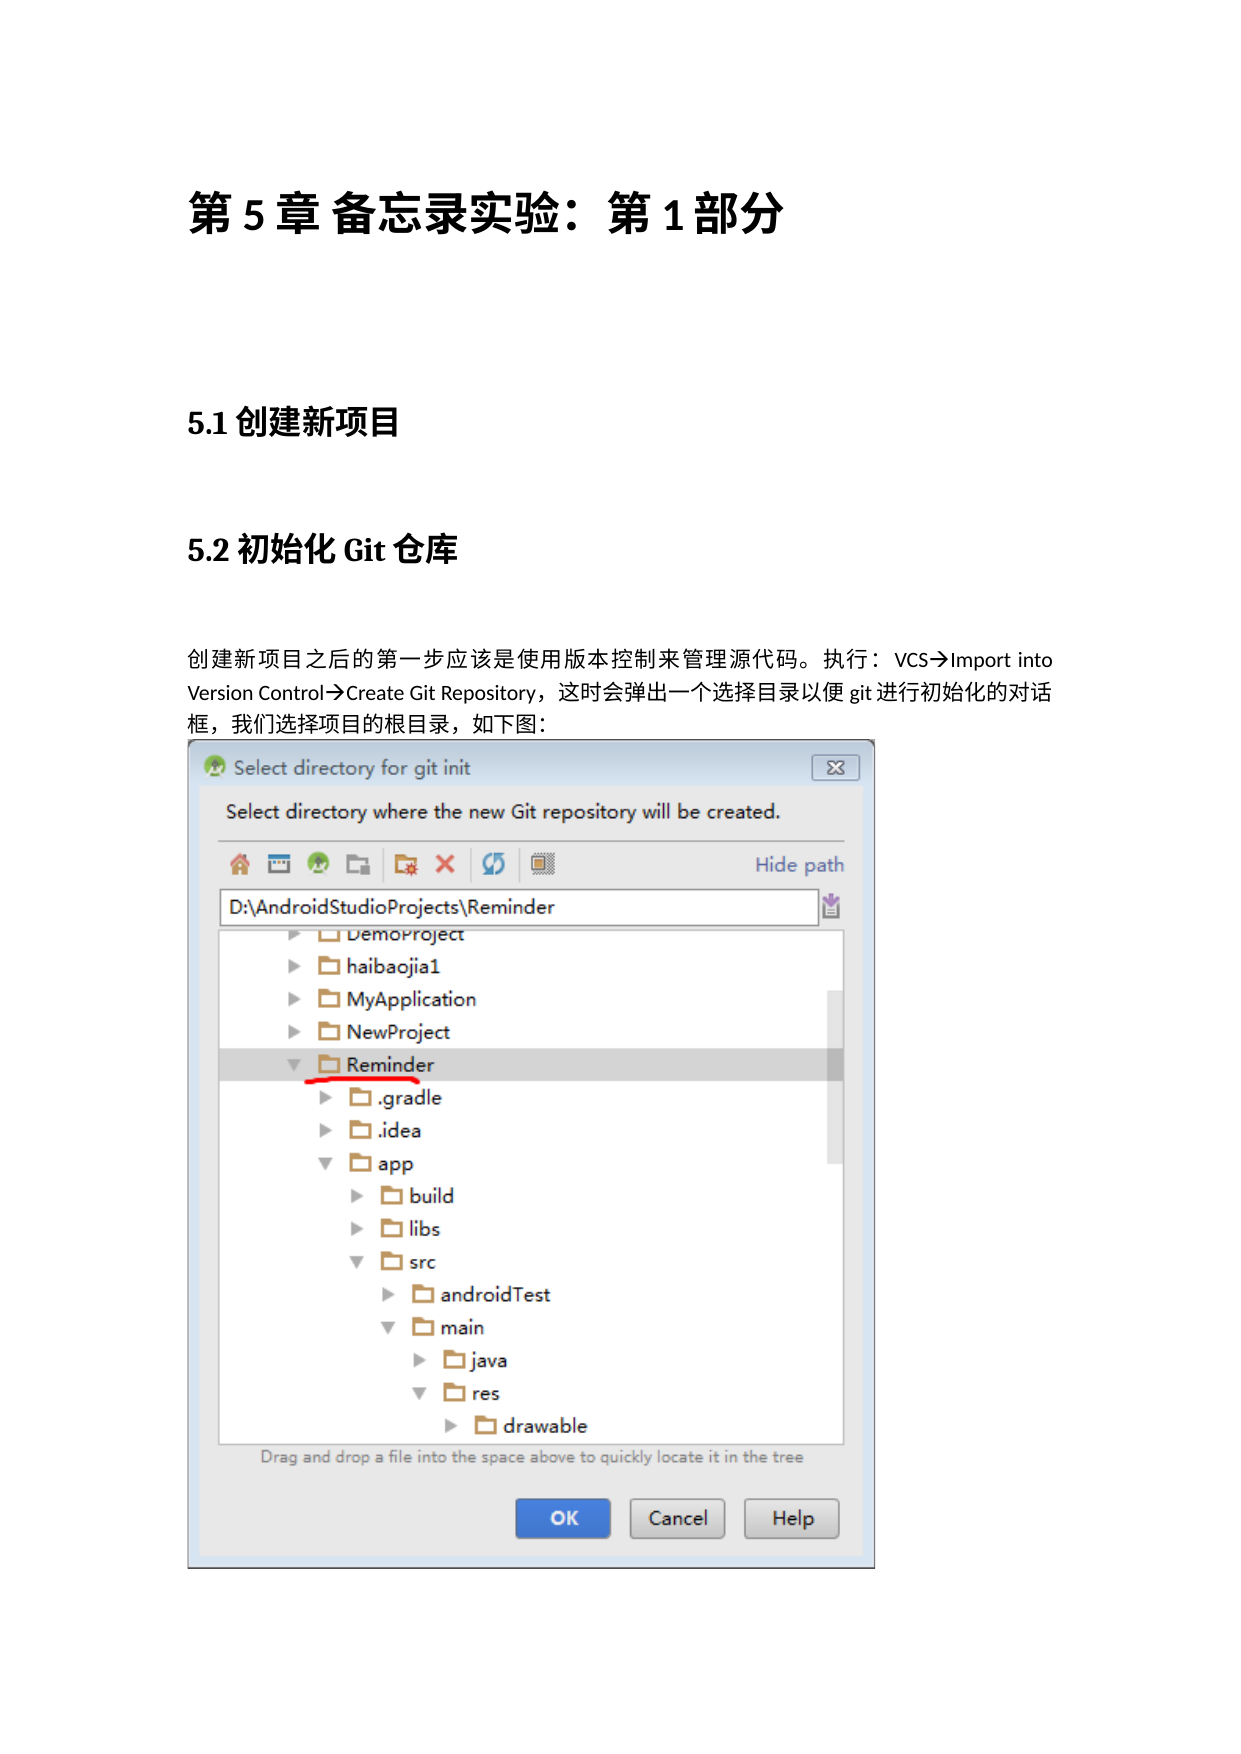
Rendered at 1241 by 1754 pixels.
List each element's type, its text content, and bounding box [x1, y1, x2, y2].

subtitle 第5章 备忘录实验：第1部分 [187, 162, 1053, 259]
text 创建新项目之后的第一步应该是使用版本控制来管理源代码。执行：VCSImport into Version ControlCreate Git Repository，这时会弹出一个选择目录以便git进行初始化的对话框，我们选择项目的根目录，如下图： [187, 642, 1053, 739]
picture [187, 739, 876, 1569]
subtitle 5.1 创建新项目 [187, 387, 1053, 452]
subtitle 5.2 初始化Git仓库 [187, 514, 1053, 579]
